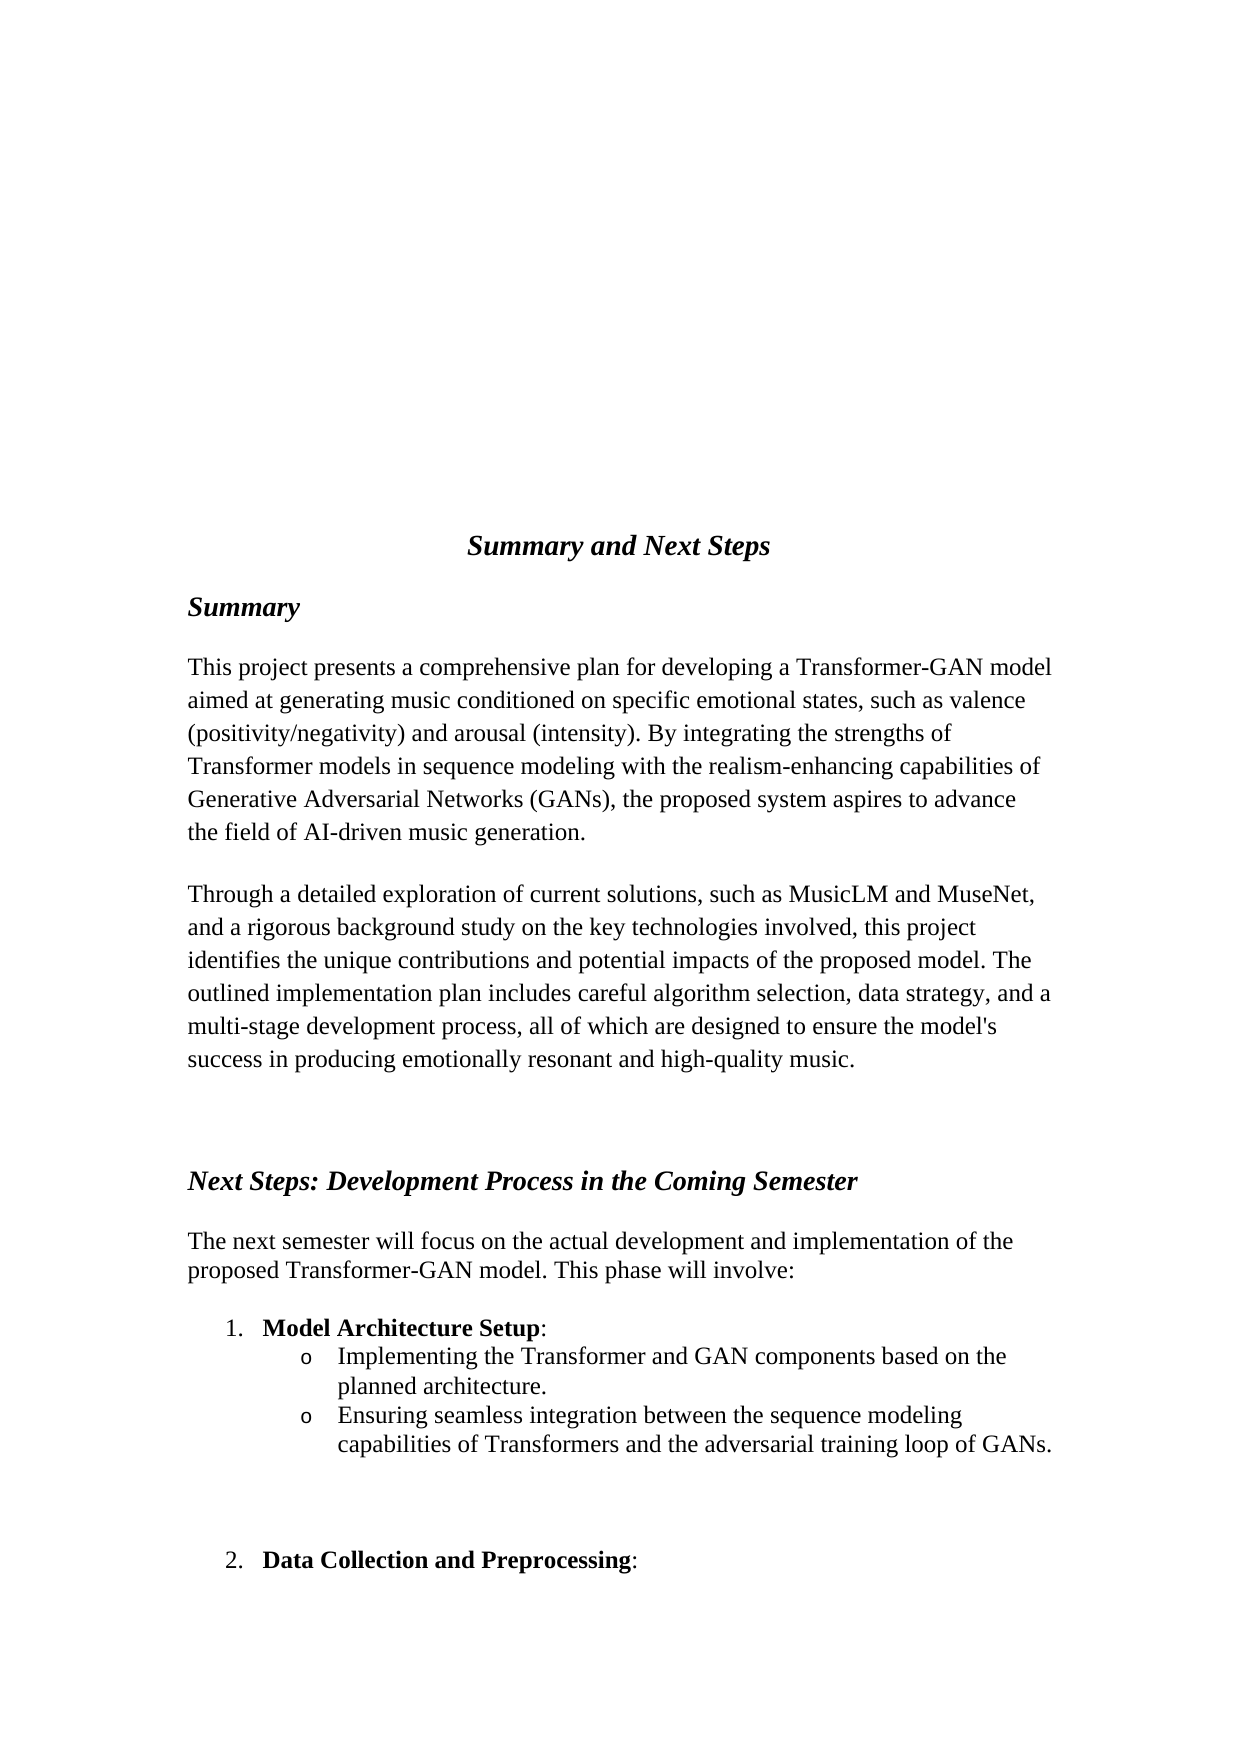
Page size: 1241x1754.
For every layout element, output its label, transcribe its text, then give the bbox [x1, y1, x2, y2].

text Summary and Next Steps [187, 528, 1053, 561]
list Implementing the Transformer and GAN components based on the planned architecture. [300, 1341, 1053, 1400]
text Summary [187, 590, 1053, 623]
text The next semester will focus on the actual development and implementation of the proposed Transformer-GAN model. This phase will involve: [187, 1226, 1053, 1283]
list Data Collection and Preprocessing: [225, 1545, 1053, 1574]
text Through a detailed exploration of current solutions, such as MusicLM and MuseNet, and a rigorous background study on the key technologies involved, this project identifies the unique contributions and potential impacts of the proposed model. The outlined implementation plan includes careful algorithm selection, data strategy, and a multi-stage development process, all of which are designed to ensure the model's success in producing emotionally resonant and high-quality music. [187, 879, 1053, 1073]
list Ensuring seamless integration between the sequence modeling capabilities of Transformers and the adversarial training loop of GANs. [300, 1400, 1053, 1458]
text Next Steps: Development Process in the Coming Semester [187, 1164, 1053, 1197]
text This project presents a comprehensive plan for developing a Transformer-GAN model aimed at generating music conditioned on specific emotional states, such as valence (positivity/negativity) and arousal (intensity). By integrating the strengths of Transformer models in sequence modeling with the realism-enhancing capabilities of Generative Adversarial Networks (GANs), the proposed system aspires to advance the field of AI-driven music generation. [187, 652, 1053, 846]
list Model Architecture Setup: [225, 1313, 1053, 1341]
